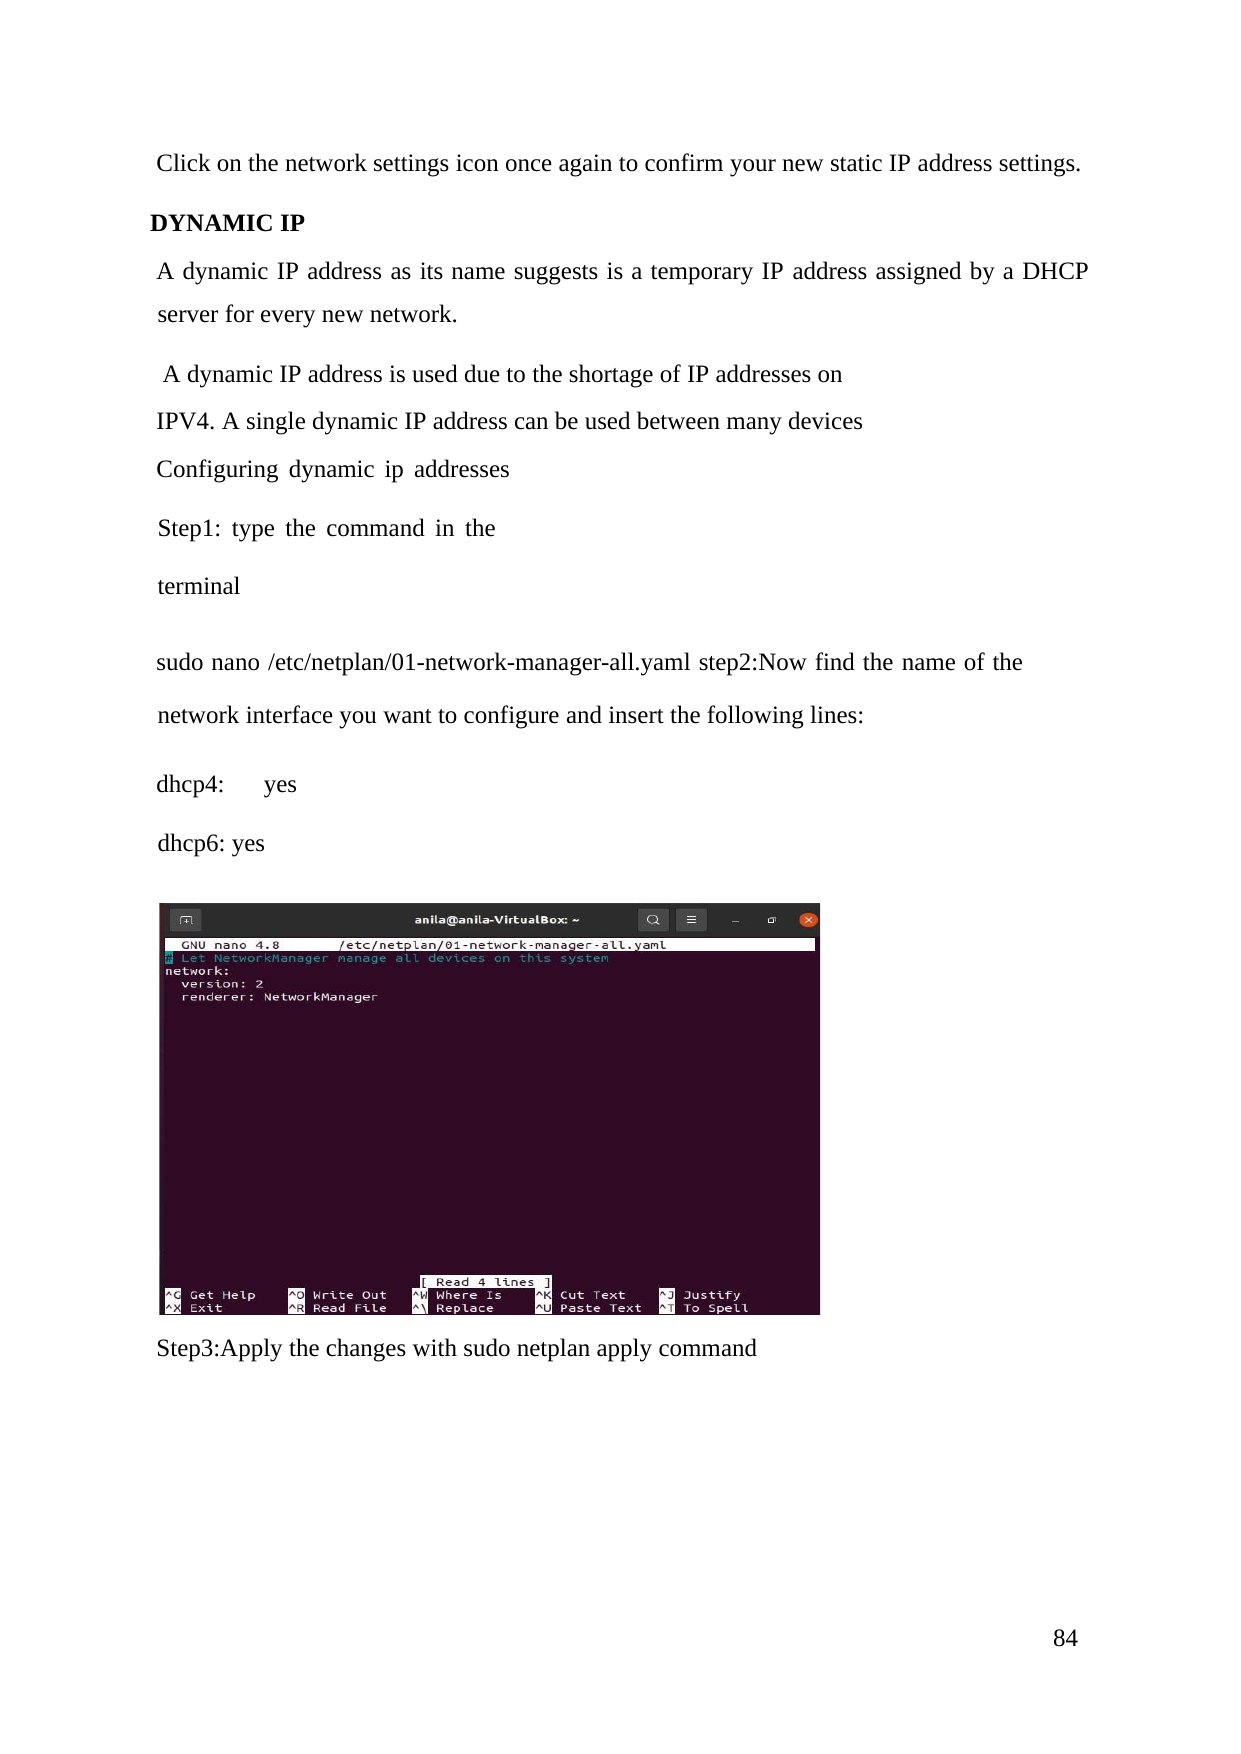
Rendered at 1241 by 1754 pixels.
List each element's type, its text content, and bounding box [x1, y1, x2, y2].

subtitle DYNAMIC IP [150, 208, 1132, 237]
text A dynamic IP address is used due to the shortage of IP addresses on IPV4. A single dynamic IP address can be used between many devices Configuring dynamic ip addresses [156, 359, 907, 483]
text sudo nano /etc/netplan/01-network-manager-all.yaml step2:Now find the name of the network interface you want to configure and insert the following lines: [156, 647, 1024, 728]
text A dynamic IP address as its name suggests is a temporary IP address assigned by a DHCP server for every new network. [156, 256, 1132, 328]
text Step1: type the command in the terminal [157, 513, 515, 600]
picture [159, 903, 821, 1315]
text dhcp4: yes dhcp6: yes [156, 769, 297, 857]
text Click on the network settings icon once again to confirm your new static IP address settings. [156, 148, 1132, 177]
